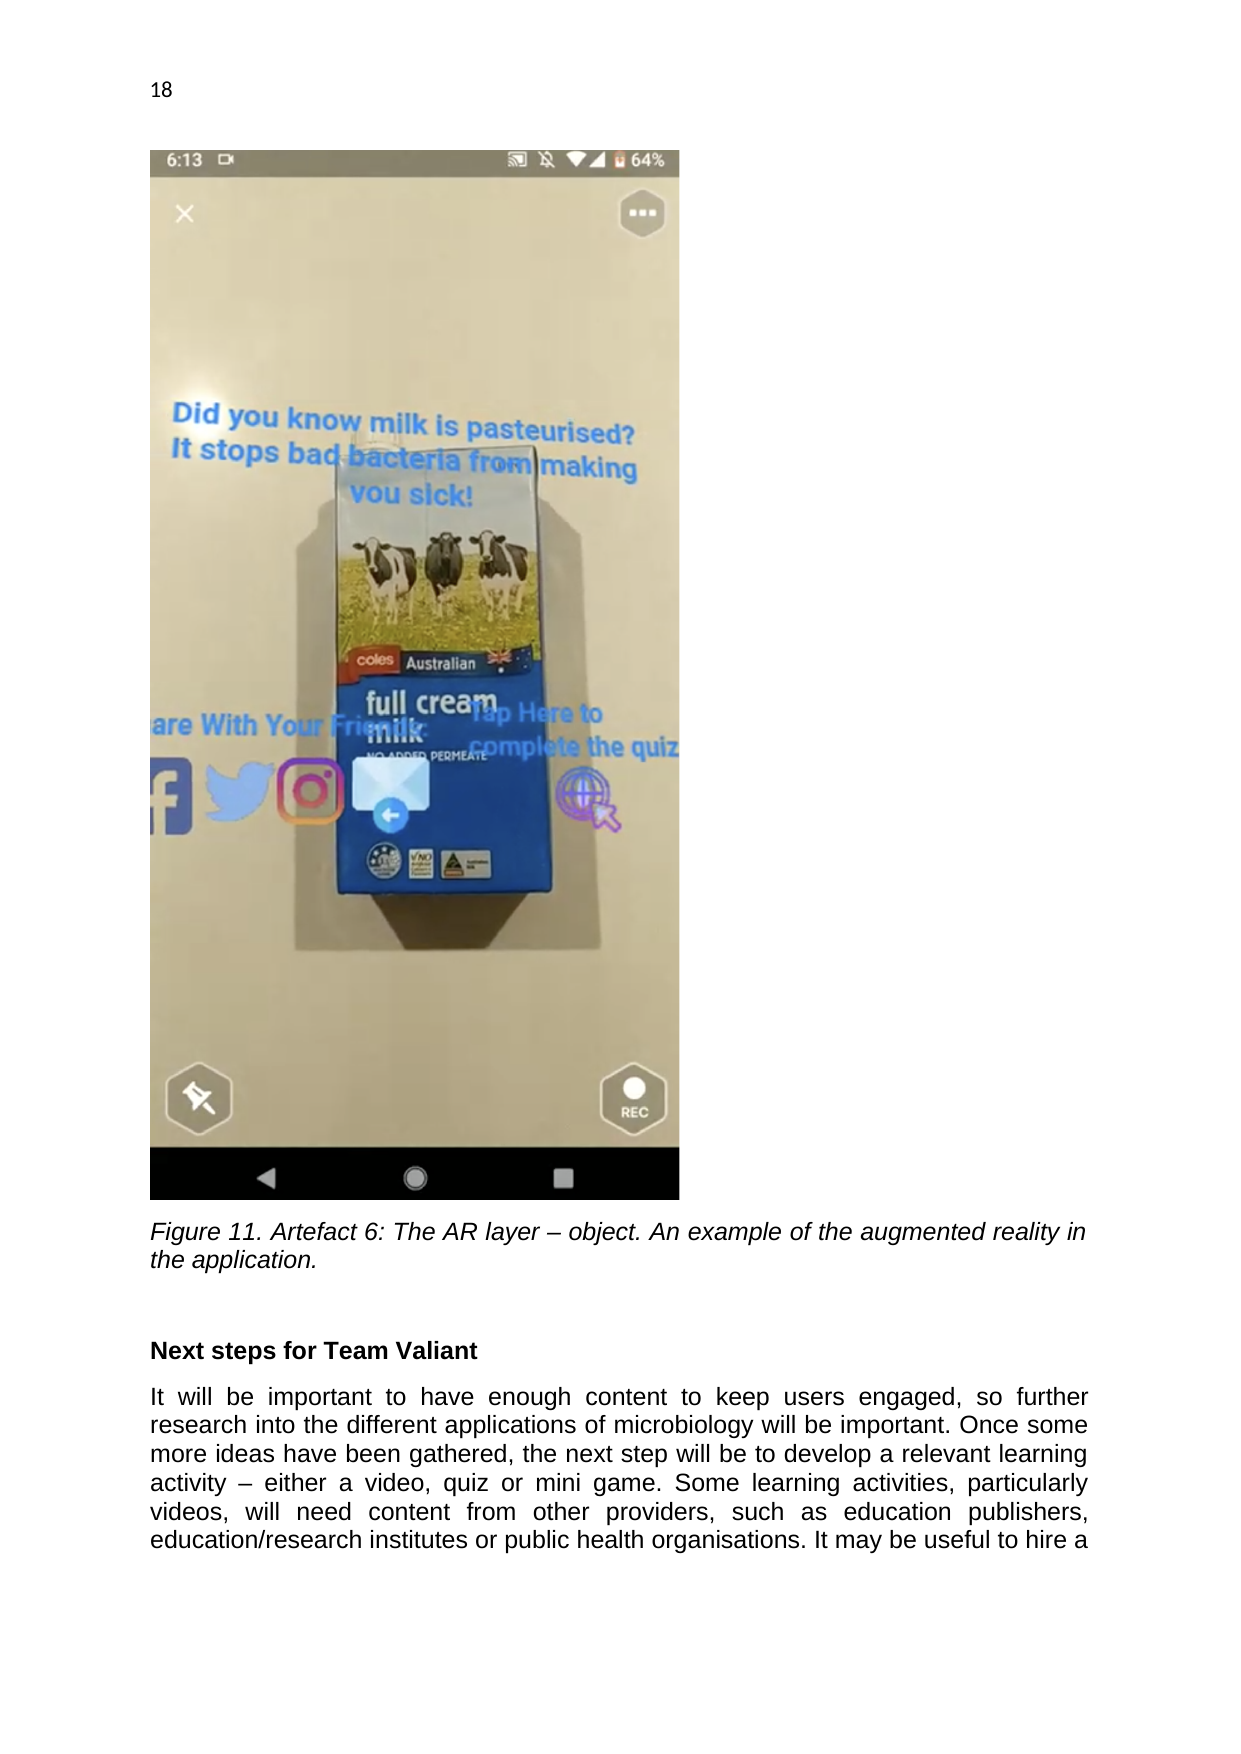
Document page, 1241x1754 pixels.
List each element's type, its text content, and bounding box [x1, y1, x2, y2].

text Figure 11. Artefact 6: The AR layer – object. An example of the augmented reality in the application. [150, 1217, 1090, 1274]
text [150, 1382, 1090, 1554]
text Next steps for Team Valiant [150, 1336, 1090, 1365]
picture [150, 150, 680, 1200]
